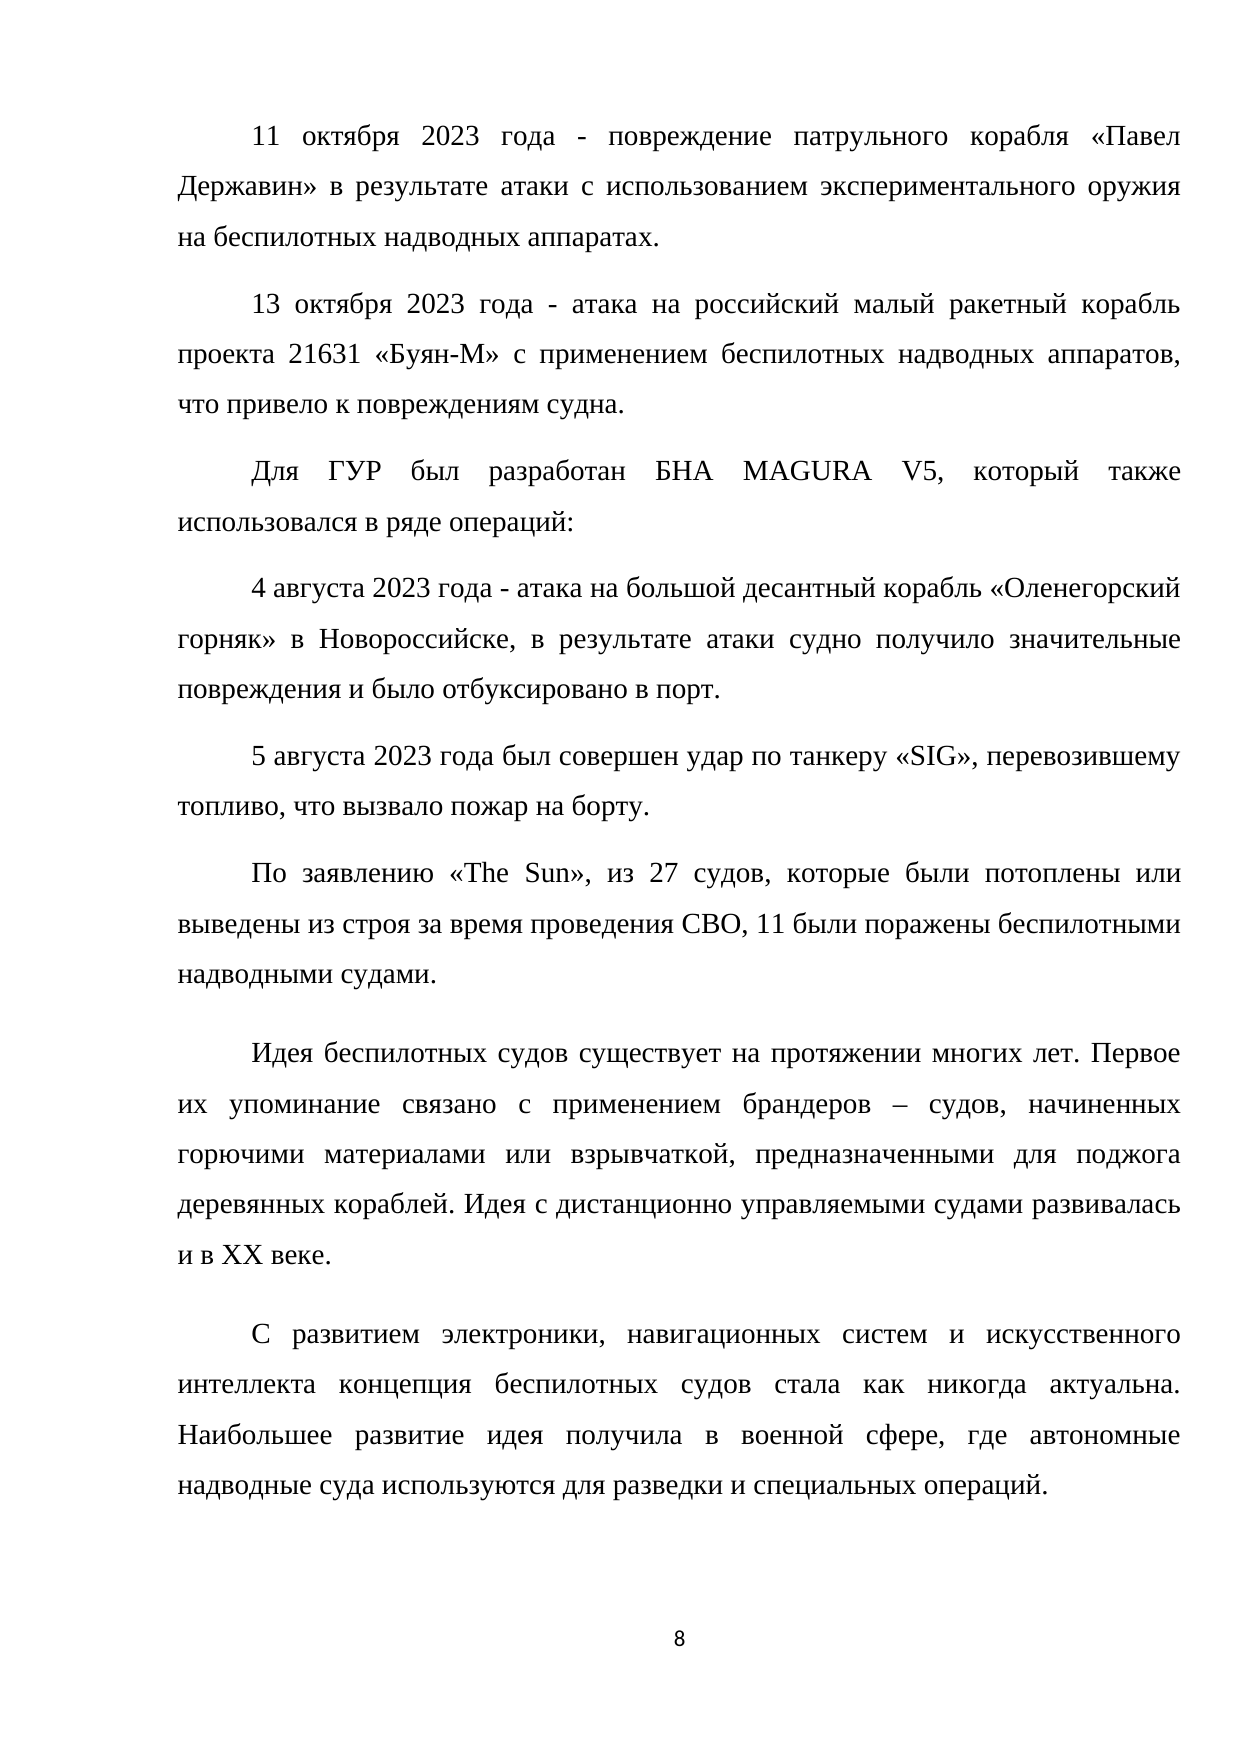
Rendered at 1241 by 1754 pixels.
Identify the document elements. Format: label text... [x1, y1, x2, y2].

text 13 октября 2023 года - атака на российский малый ракетный корабль проекта 21631 «Буян-М» с применением беспилотных надводных аппаратов, что привело к повреждениям судна. [177, 286, 1182, 420]
text Идея беспилотных судов существует на протяжении многих лет. Первое их упоминание связано с применением брандеров – судов, начиненных горючими материалами или взрывчаткой, предназначенными для поджога деревянных кораблей. Идея с дистанционно управляемыми судами развивалась и в XX веке. [177, 1036, 1182, 1270]
text По заявлению «The Sun», из 27 судов, которые были потоплены или выведены из строя за время проведения СВО, 11 были поражены беспилотными надводными судами. [177, 856, 1182, 990]
text С развитием электроники, навигационных систем и искусственного интеллекта концепция беспилотных судов стала как никогда актуальна. Наибольшее развитие идея получила в военной сфере, где автономные надводные суда используются для разведки и специальных операций. [177, 1316, 1182, 1501]
text 11 октября 2023 года - повреждение патрульного корабля «Павел Державин» в результате атаки с использованием экспериментального оружия на беспилотных надводных аппаратах. [177, 118, 1182, 252]
text Для ГУР был разработан БНА MAGURA V5, который также использовался в ряде операций: [177, 453, 1182, 537]
text 5 августа 2023 года был совершен удар по танкеру «SIG», перевозившему топливо, что вызвало пожар на борту. [177, 738, 1182, 822]
text 4 августа 2023 года - атака на большой десантный корабль «Оленегорский горняк» в Новороссийске, в результате атаки судно получило значительные повреждения и было отбуксировано в порт. [177, 571, 1182, 705]
